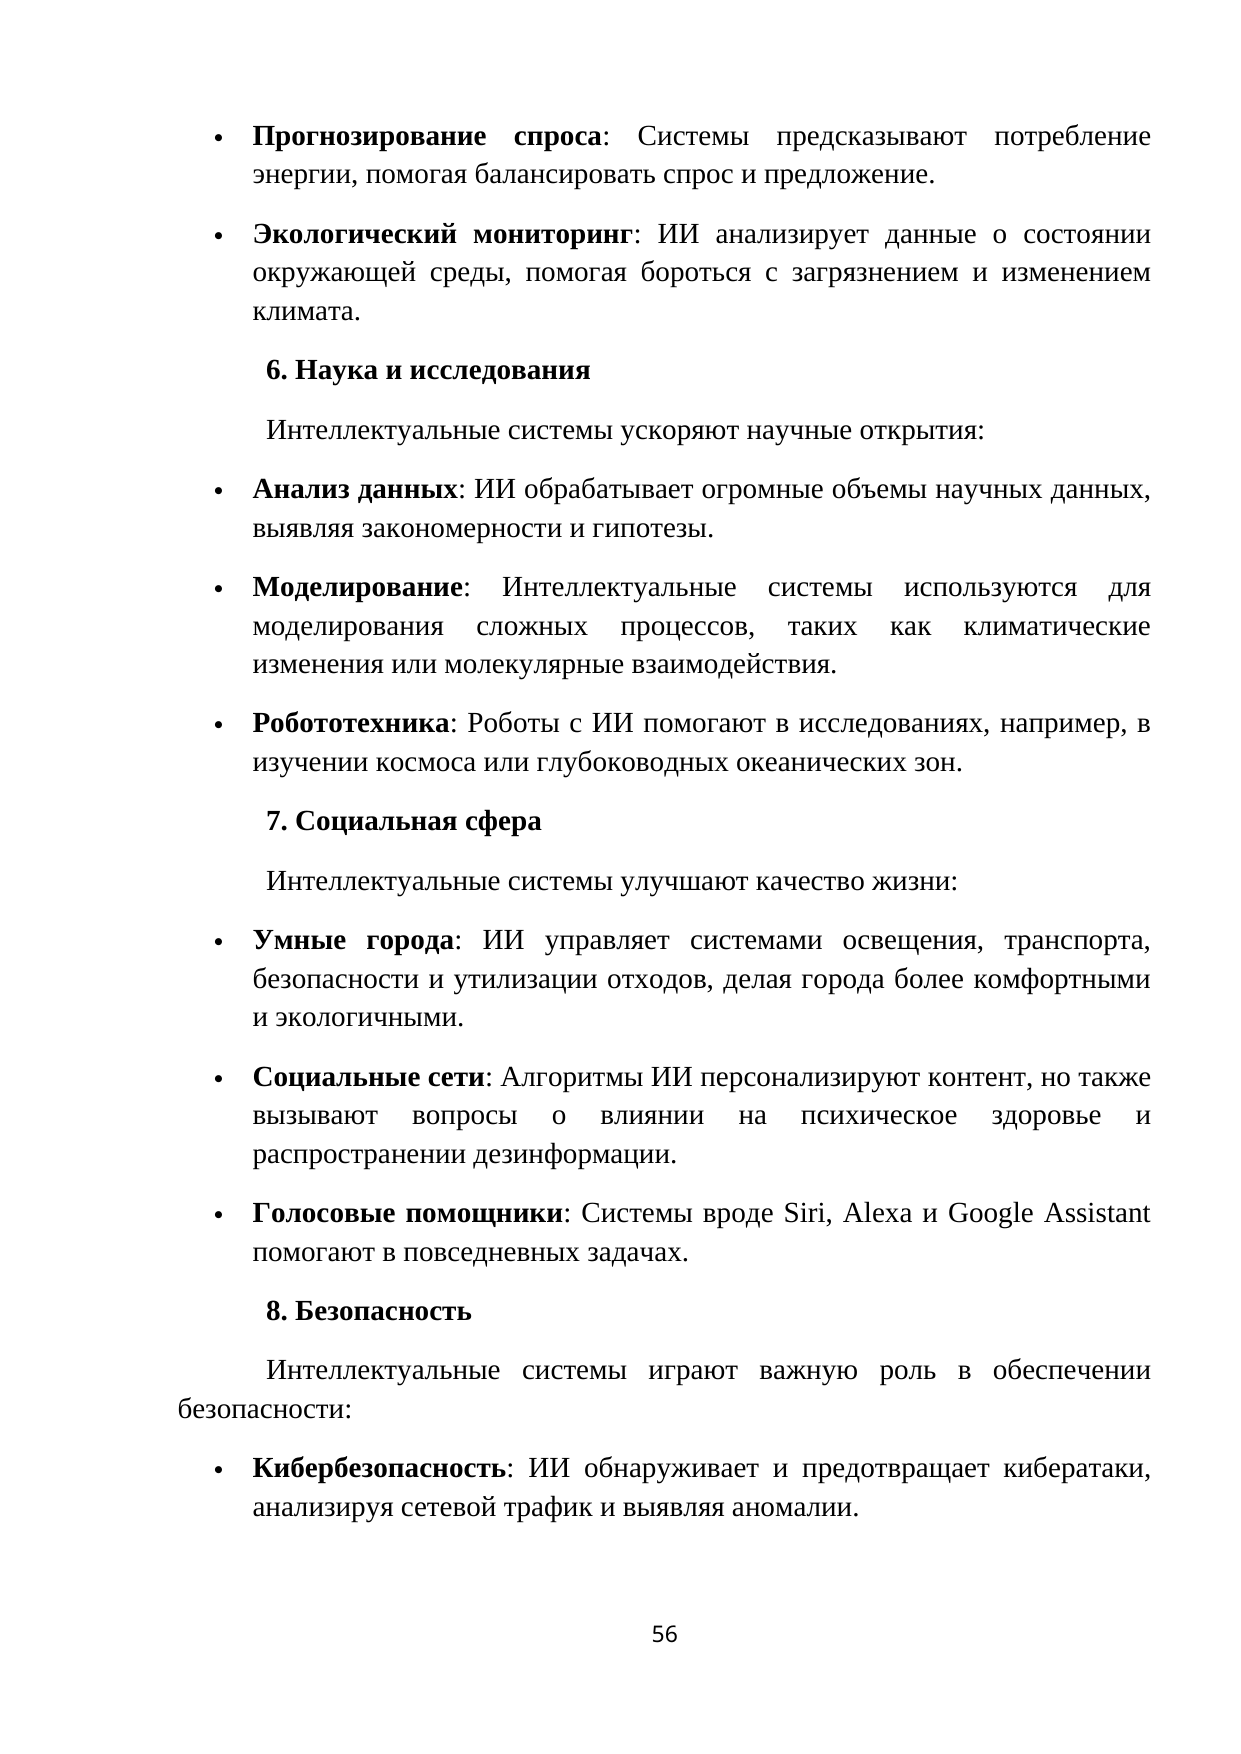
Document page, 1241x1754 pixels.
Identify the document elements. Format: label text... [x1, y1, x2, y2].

list Робототехника: Роботы с ИИ помогают в исследованиях, например, в изучении космоса или глубоководных океанических зон. [215, 706, 1152, 778]
list Кибербезопасность: ИИ обнаруживает и предотвращает кибератаки, анализируя сетевой трафик и выявляя аномалии. [215, 1450, 1152, 1522]
text 7. Социальная сфера [177, 803, 1152, 837]
text Интеллектуальные системы улучшают качество жизни: [177, 863, 1152, 896]
list Экологический мониторинг: ИИ анализирует данные о состоянии окружающей среды, помогая бороться с загрязнением и изменением климата. [215, 216, 1152, 327]
text Интеллектуальные системы играют важную роль в обеспечении безопасности: [177, 1352, 1152, 1424]
list Умные города: ИИ управляет системами освещения, транспорта, безопасности и утилизации отходов, делая города более комфортными и экологичными. [215, 922, 1152, 1033]
list Прогнозирование спроса: Системы предсказывают потребление энергии, помогая балансировать спрос и предложение. [215, 118, 1152, 190]
text 8. Безопасность [177, 1293, 1152, 1327]
list Моделирование: Интеллектуальные системы используются для моделирования сложных процессов, таких как климатические изменения или молекулярные взаимодействия. [215, 569, 1152, 680]
text 6. Наука и исследования [177, 352, 1152, 386]
list Социальные сети: Алгоритмы ИИ персонализируют контент, но также вызывают вопросы о влиянии на психическое здоровье и распространении дезинформации. [215, 1059, 1152, 1169]
text Интеллектуальные системы ускоряют научные открытия: [177, 412, 1152, 445]
list Анализ данных: ИИ обрабатывает огромные объемы научных данных, выявляя закономерности и гипотезы. [215, 471, 1152, 543]
list Голосовые помощники: Системы вроде Siri, Alexa и Google Assistant помогают в повседневных задачах. [215, 1195, 1152, 1267]
